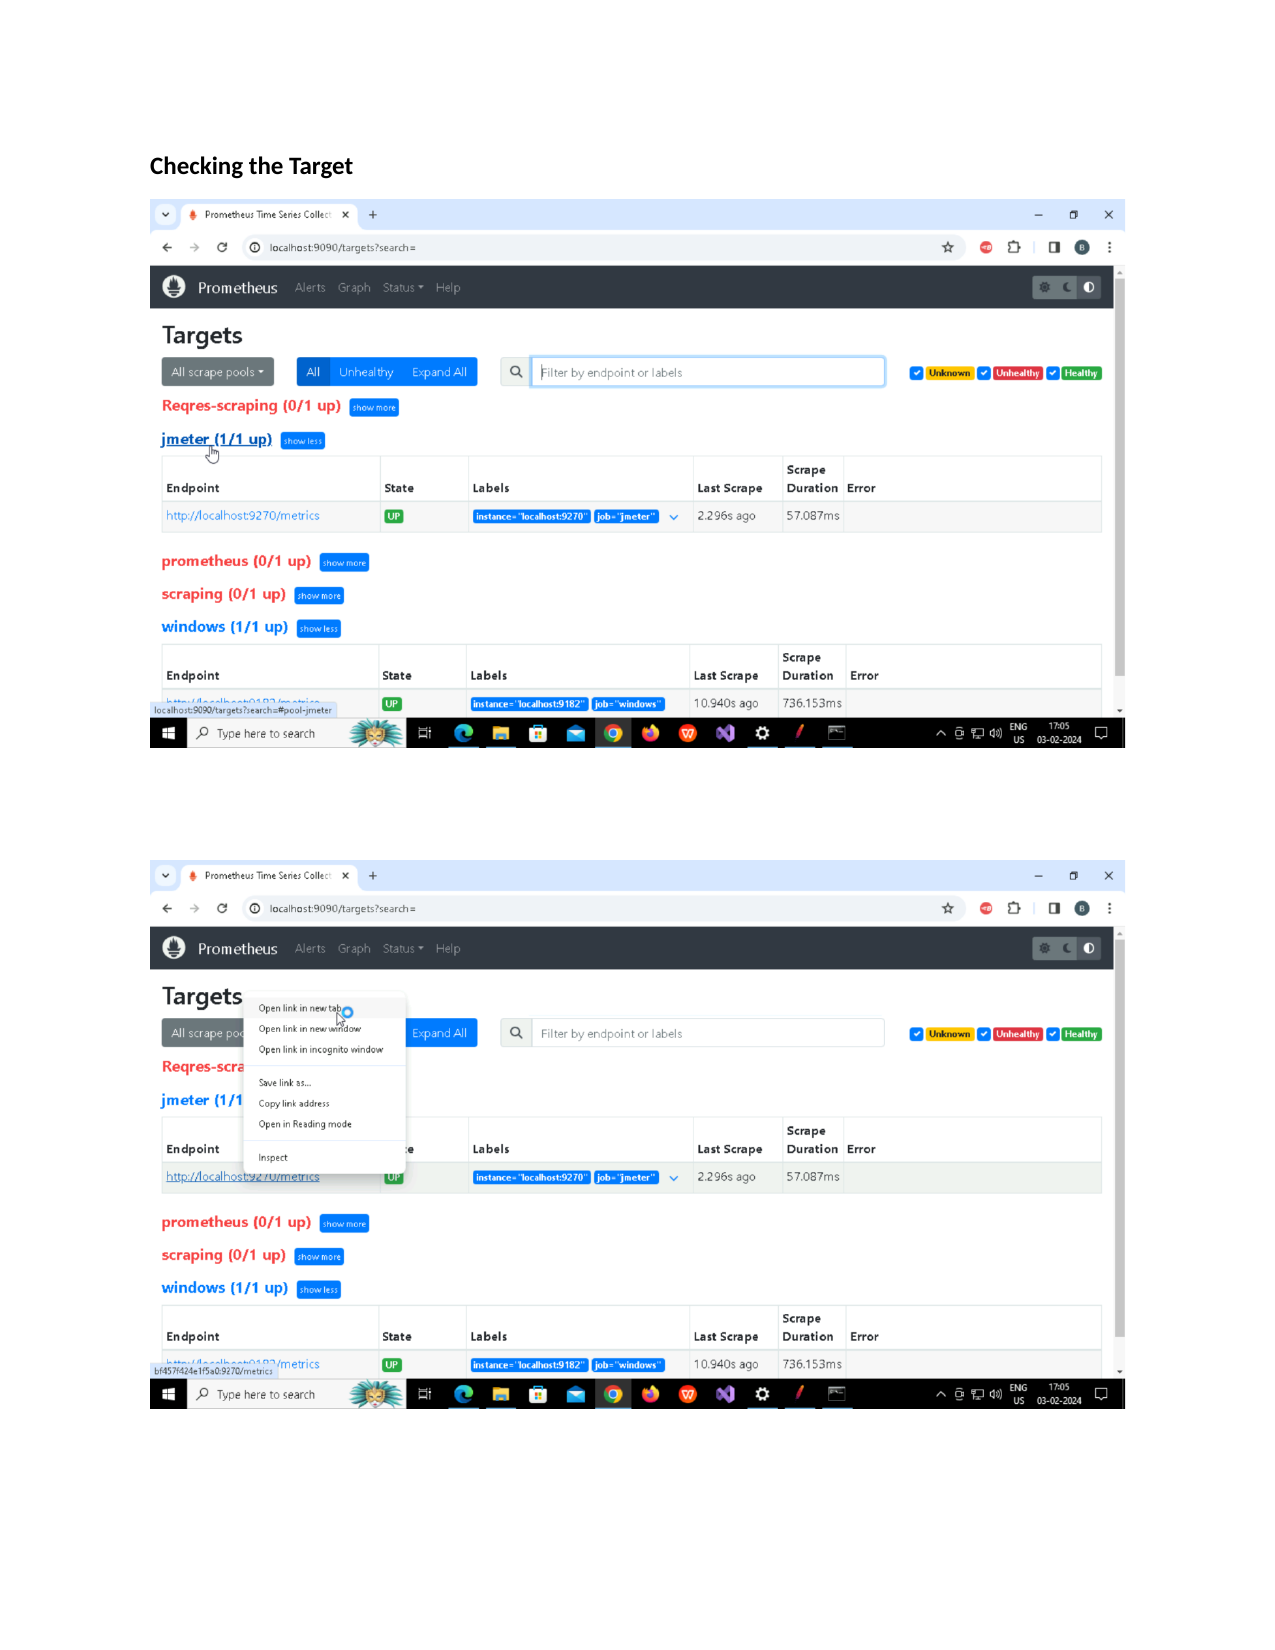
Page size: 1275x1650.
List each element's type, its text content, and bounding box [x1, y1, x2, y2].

picture [150, 860, 1125, 1409]
picture [150, 199, 1125, 748]
text Checking the Target [150, 150, 1125, 181]
